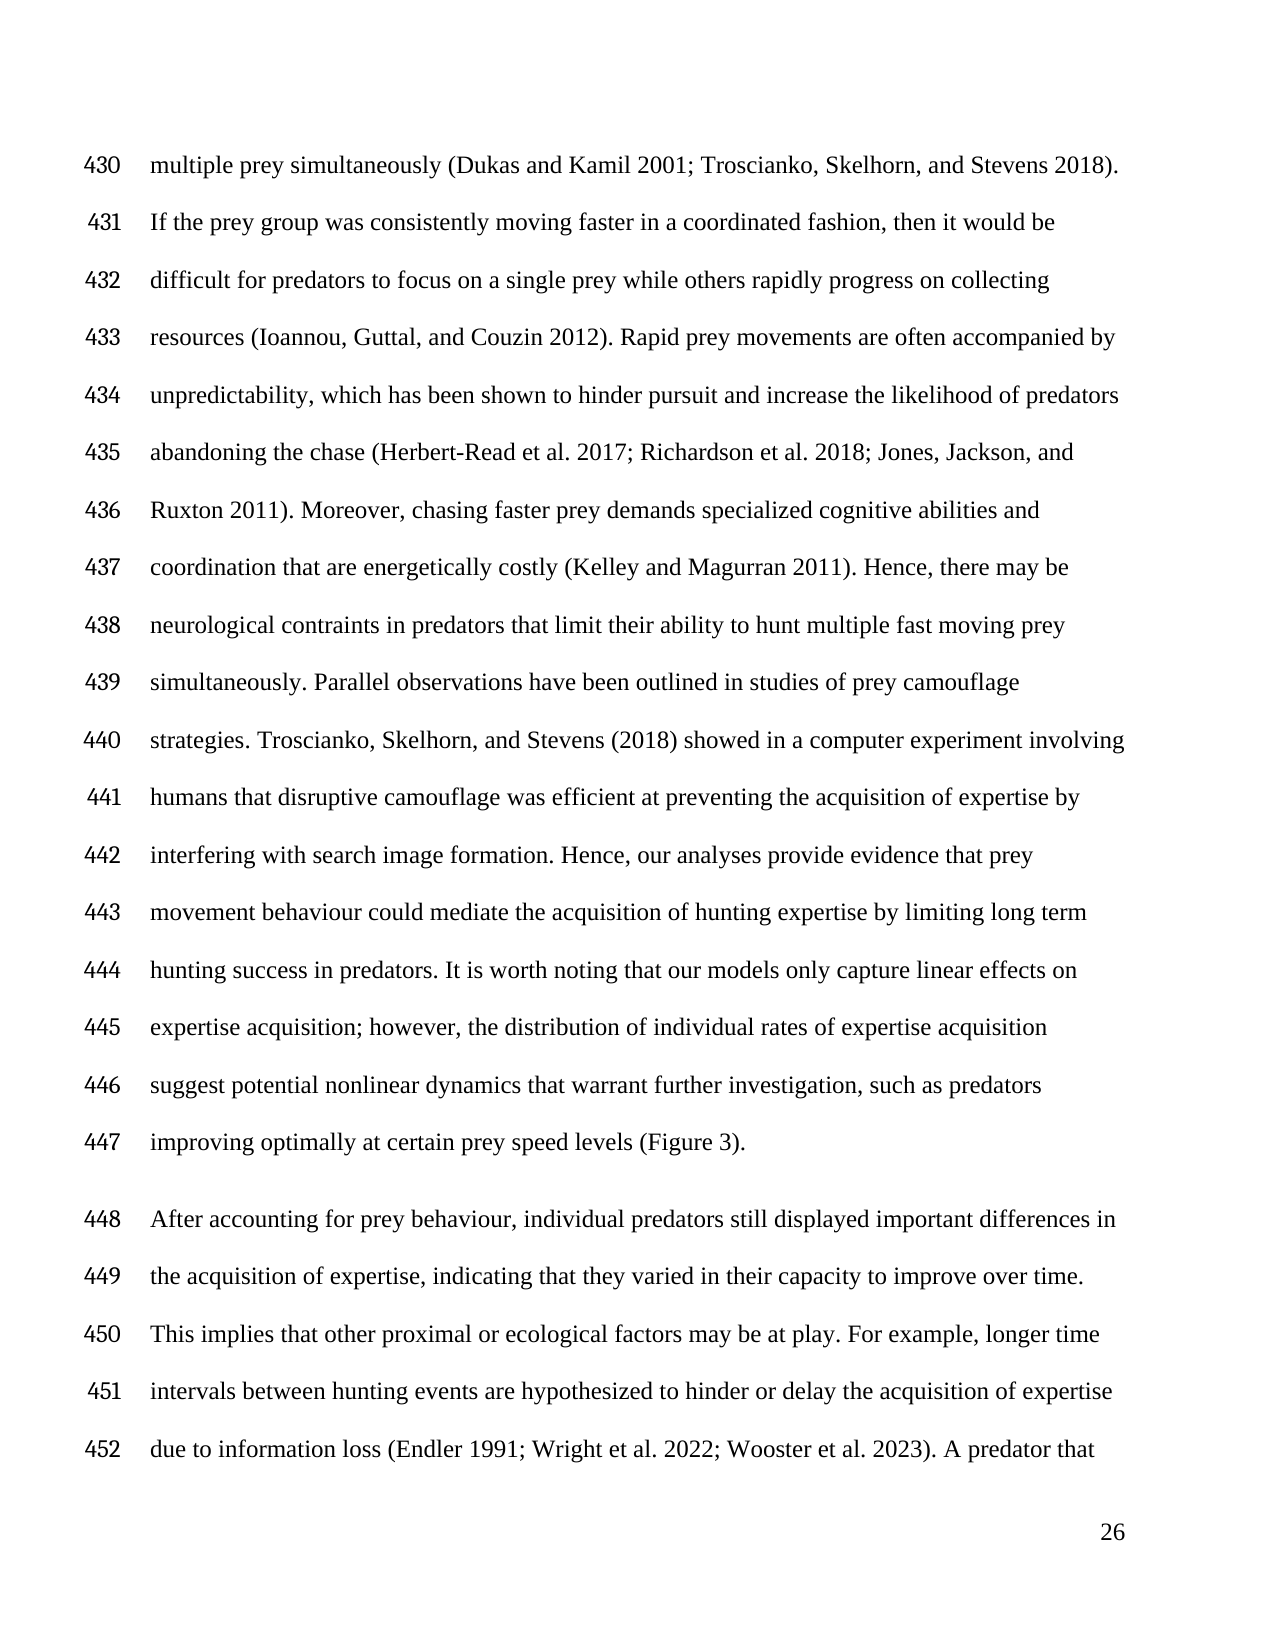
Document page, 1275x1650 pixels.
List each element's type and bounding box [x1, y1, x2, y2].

text [150, 1204, 1125, 1462]
text [150, 150, 1125, 1156]
